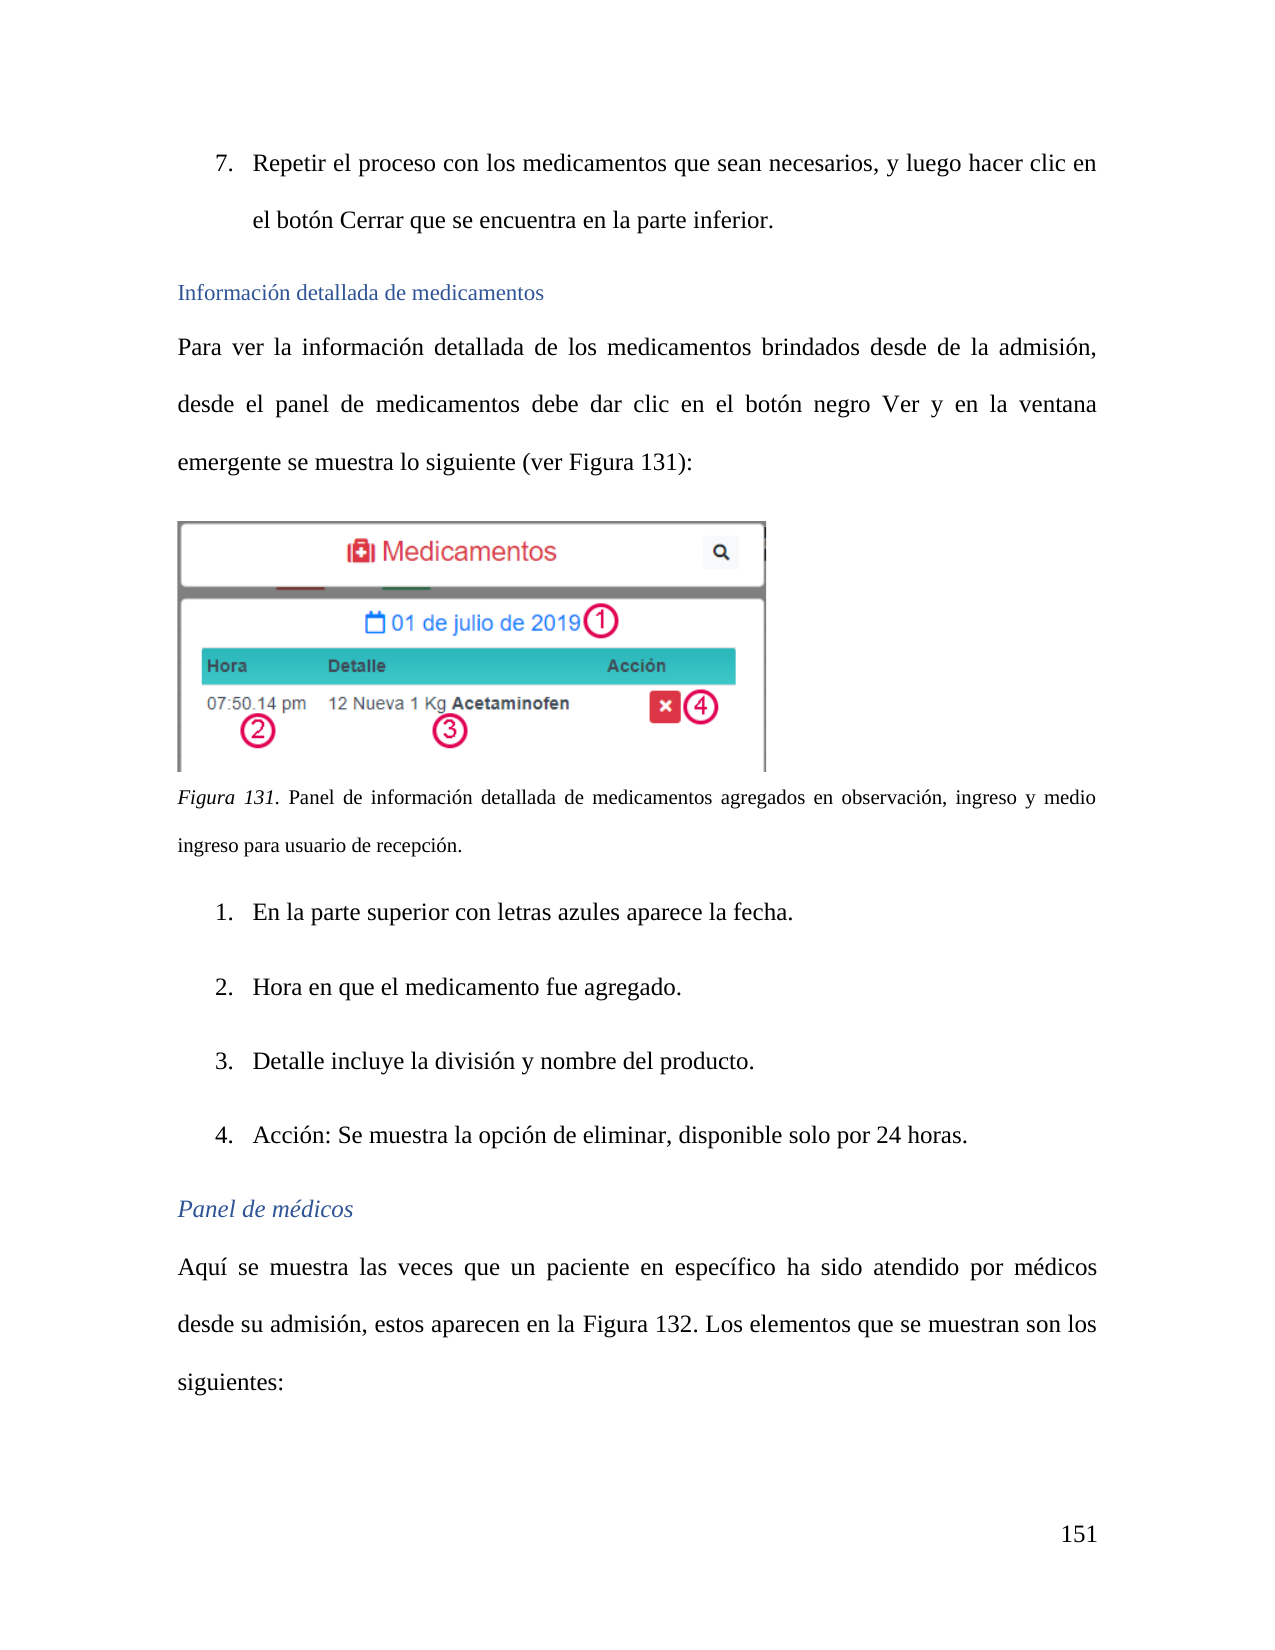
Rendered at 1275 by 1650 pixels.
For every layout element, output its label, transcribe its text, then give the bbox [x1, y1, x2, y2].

text Figura 131. Panel de información detallada de medicamentos agregados en observación, ingreso y medio ingreso para usuario de recepción. [177, 784, 1098, 857]
list Detalle incluye la división y nombre del producto. [215, 1046, 1098, 1074]
text Para ver la información detallada de los medicamentos brindados desde de la admisión, desde el panel de medicamentos debe dar clic en el botón negro Ver y en la ventana emergente se muestra lo siguiente (ver Figura 131): [177, 332, 1098, 476]
list Hora en que el medicamento fue agregado. [215, 972, 1098, 1000]
text Información detallada de medicamentos [177, 279, 1098, 306]
list Acción: Se muestra la opción de eliminar, disponible solo por 24 horas. [215, 1120, 1098, 1149]
text Panel de médicos [177, 1194, 1098, 1223]
list En la parte superior con letras azules aparece la fecha. [215, 897, 1098, 926]
list Repetir el proceso con los medicamentos que sean necesarios, y luego hacer clic en el botón Cerrar que se encuentra en la parte inferior. [215, 148, 1098, 234]
picture [177, 521, 767, 772]
text Aquí se muestra las veces que un paciente en específico ha sido atendido por médicos desde su admisión, estos aparecen en la Figura 132. Los elementos que se muestran son los siguientes: [177, 1252, 1098, 1395]
